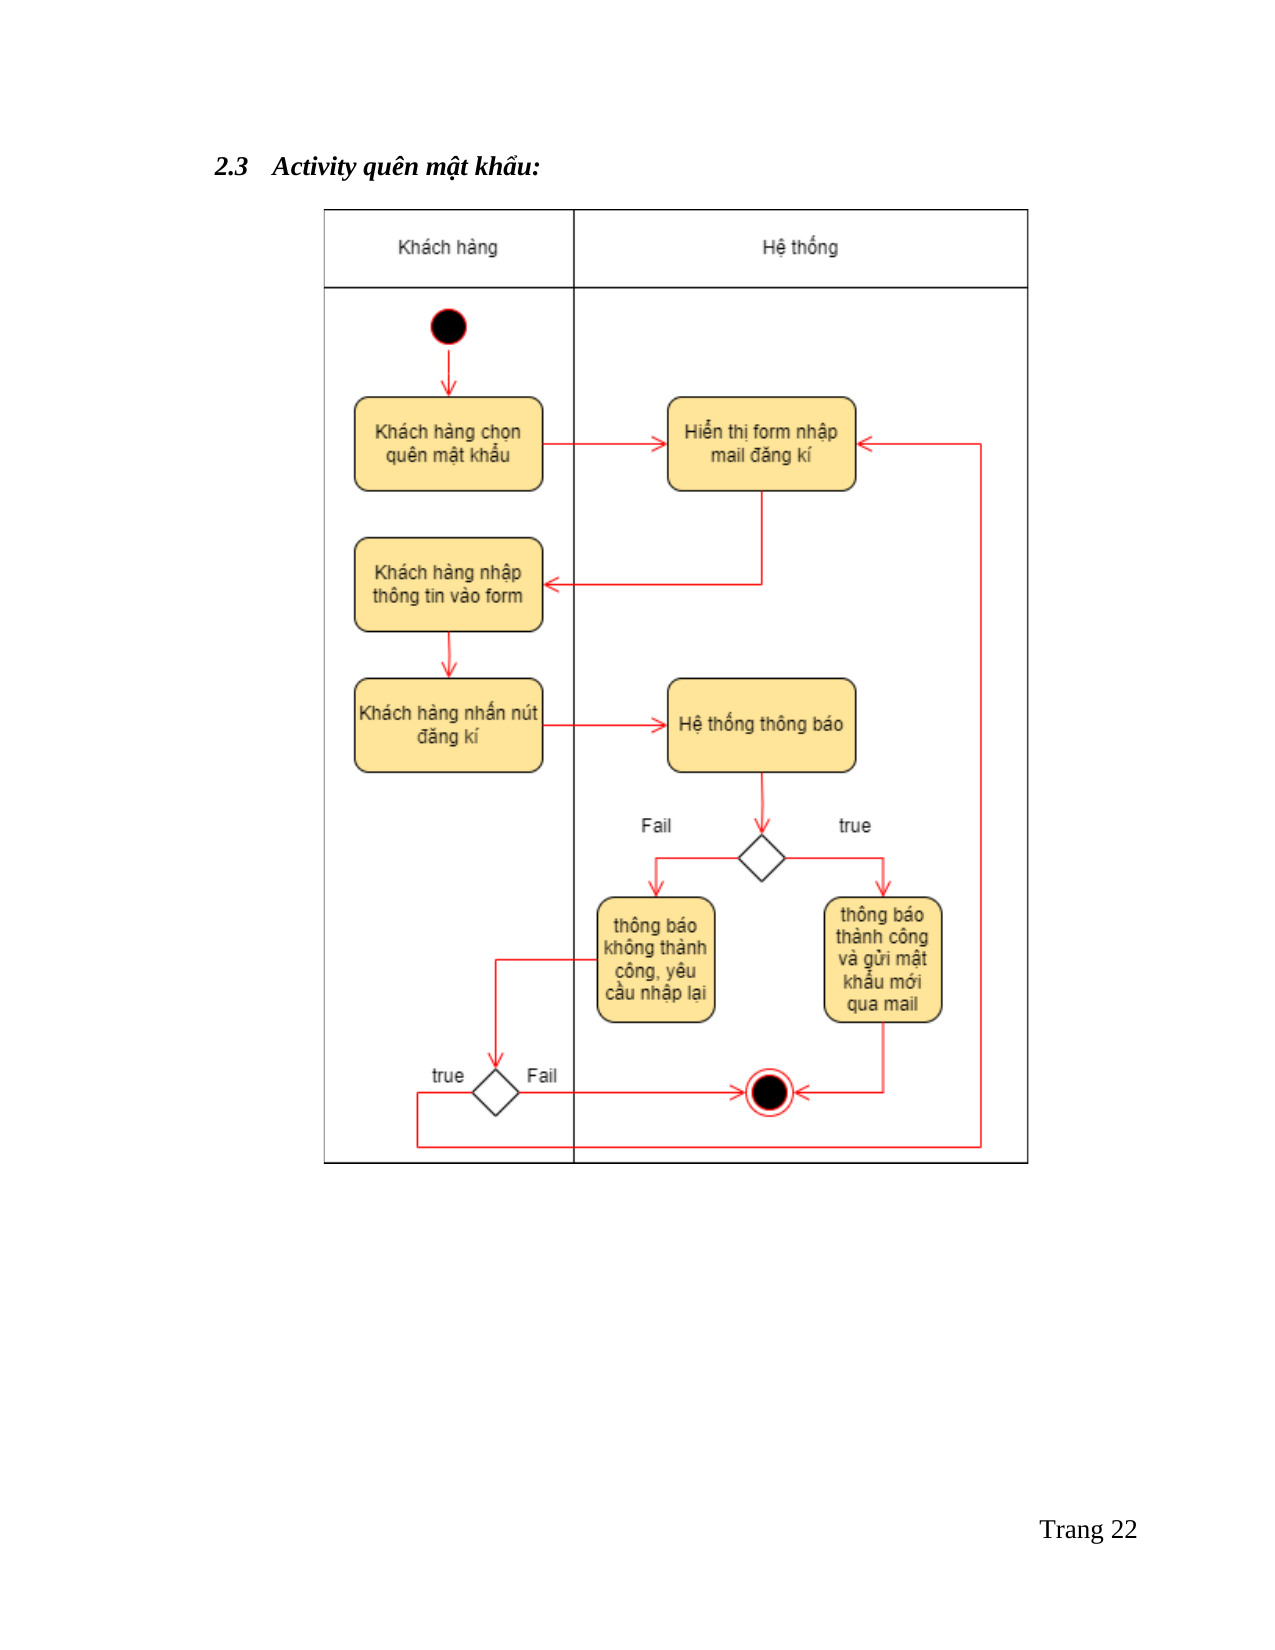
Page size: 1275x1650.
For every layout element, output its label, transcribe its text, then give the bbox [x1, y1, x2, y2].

subtitle Activity quên mật khẩu: [214, 150, 1137, 181]
picture [323, 209, 1029, 1164]
